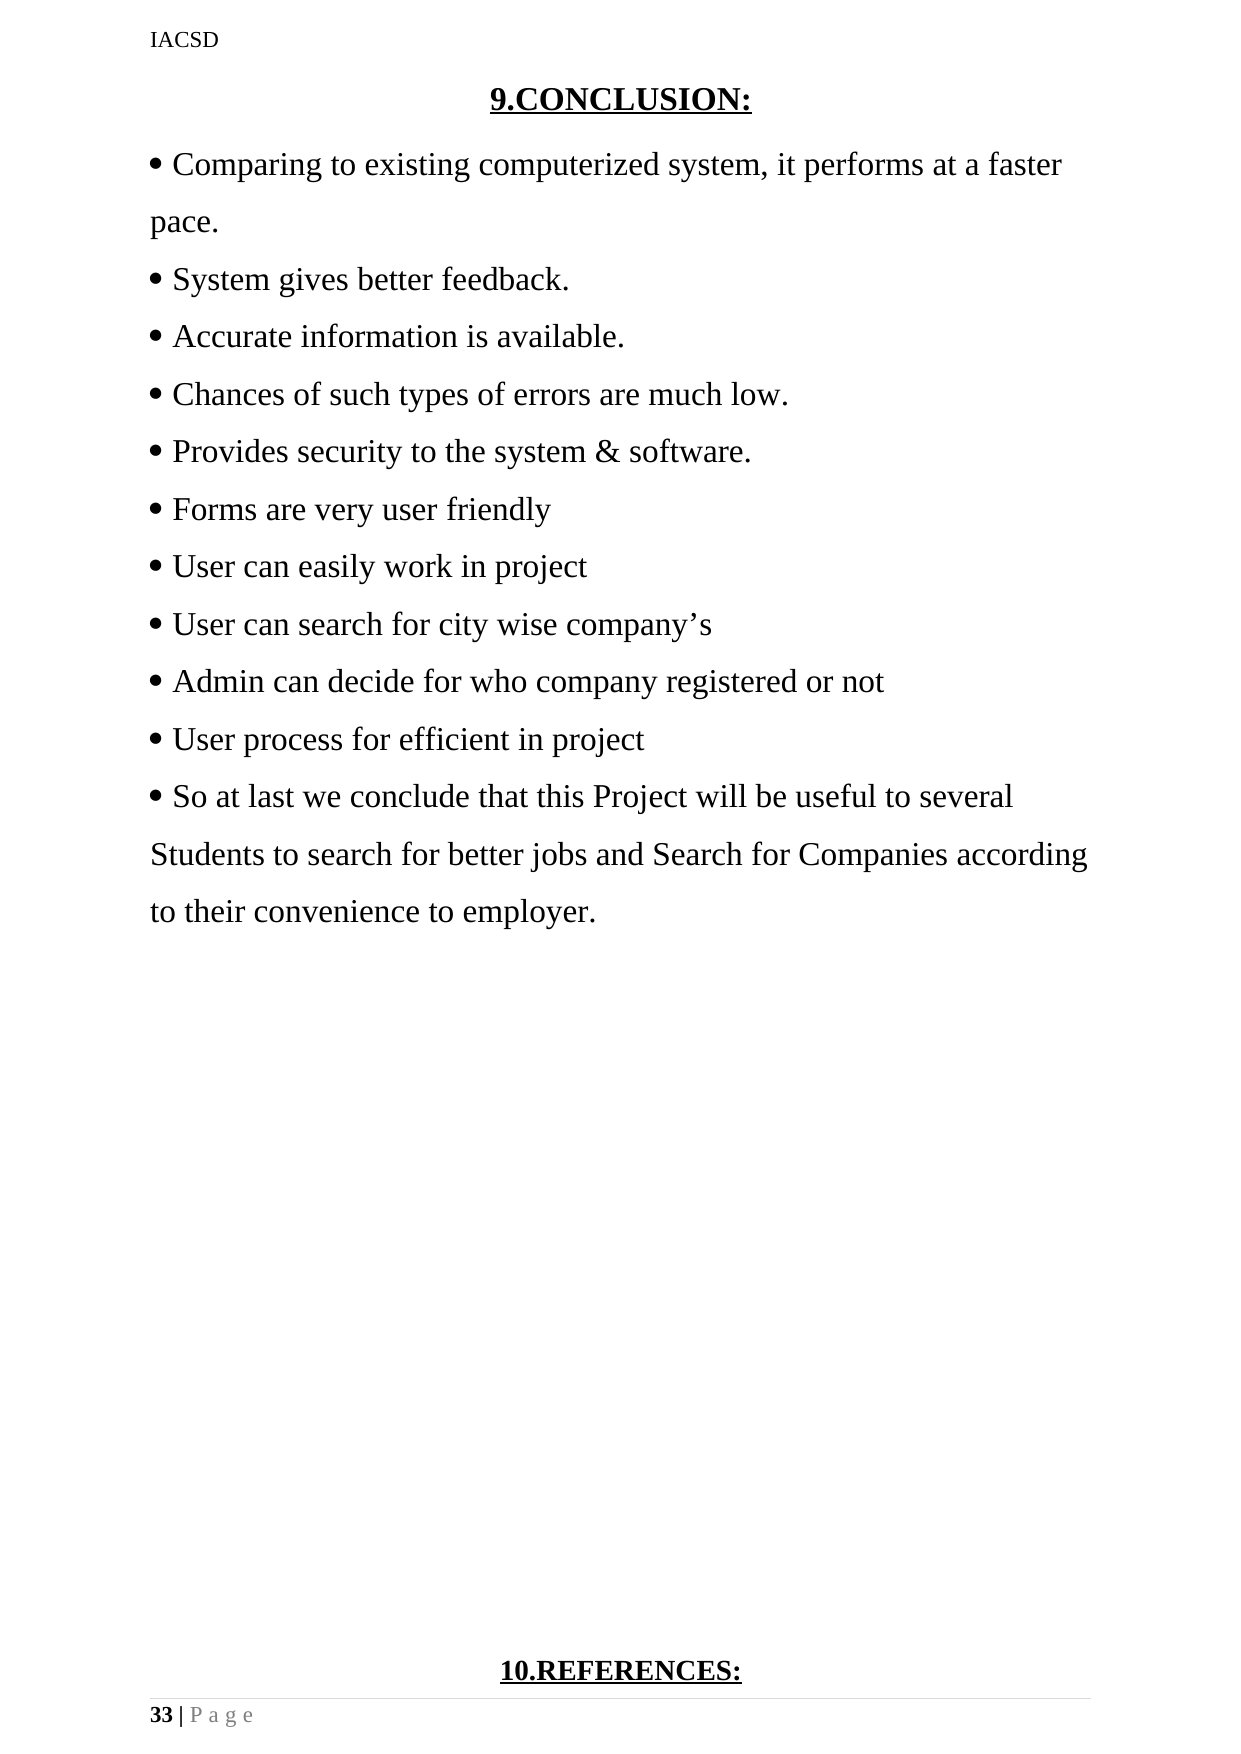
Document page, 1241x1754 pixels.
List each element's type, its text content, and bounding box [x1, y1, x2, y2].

text User process for efficient in project [150, 719, 1091, 757]
text Admin can decide for who company registered or not [150, 661, 1091, 699]
text System gives better feedback. [150, 259, 1091, 297]
text Provides security to the system & software. [150, 431, 1091, 469]
text Comparing to existing computerized system, it performs at a faster pace. [150, 144, 1091, 239]
text 9.CONCLUSION: [150, 79, 1091, 117]
text Forms are very user friendly [150, 489, 1091, 527]
text Chances of such types of errors are much low. [150, 374, 1091, 412]
text So at last we conclude that this Project will be useful to several Students to search for better jobs and Search for Companies according to their convenience to employer. [150, 776, 1091, 929]
text User can easily work in project [150, 546, 1091, 584]
text User can search for city wise company’s [150, 604, 1091, 642]
text 10.REFERENCES: [150, 1653, 1091, 1687]
text Accurate information is available. [150, 316, 1091, 354]
